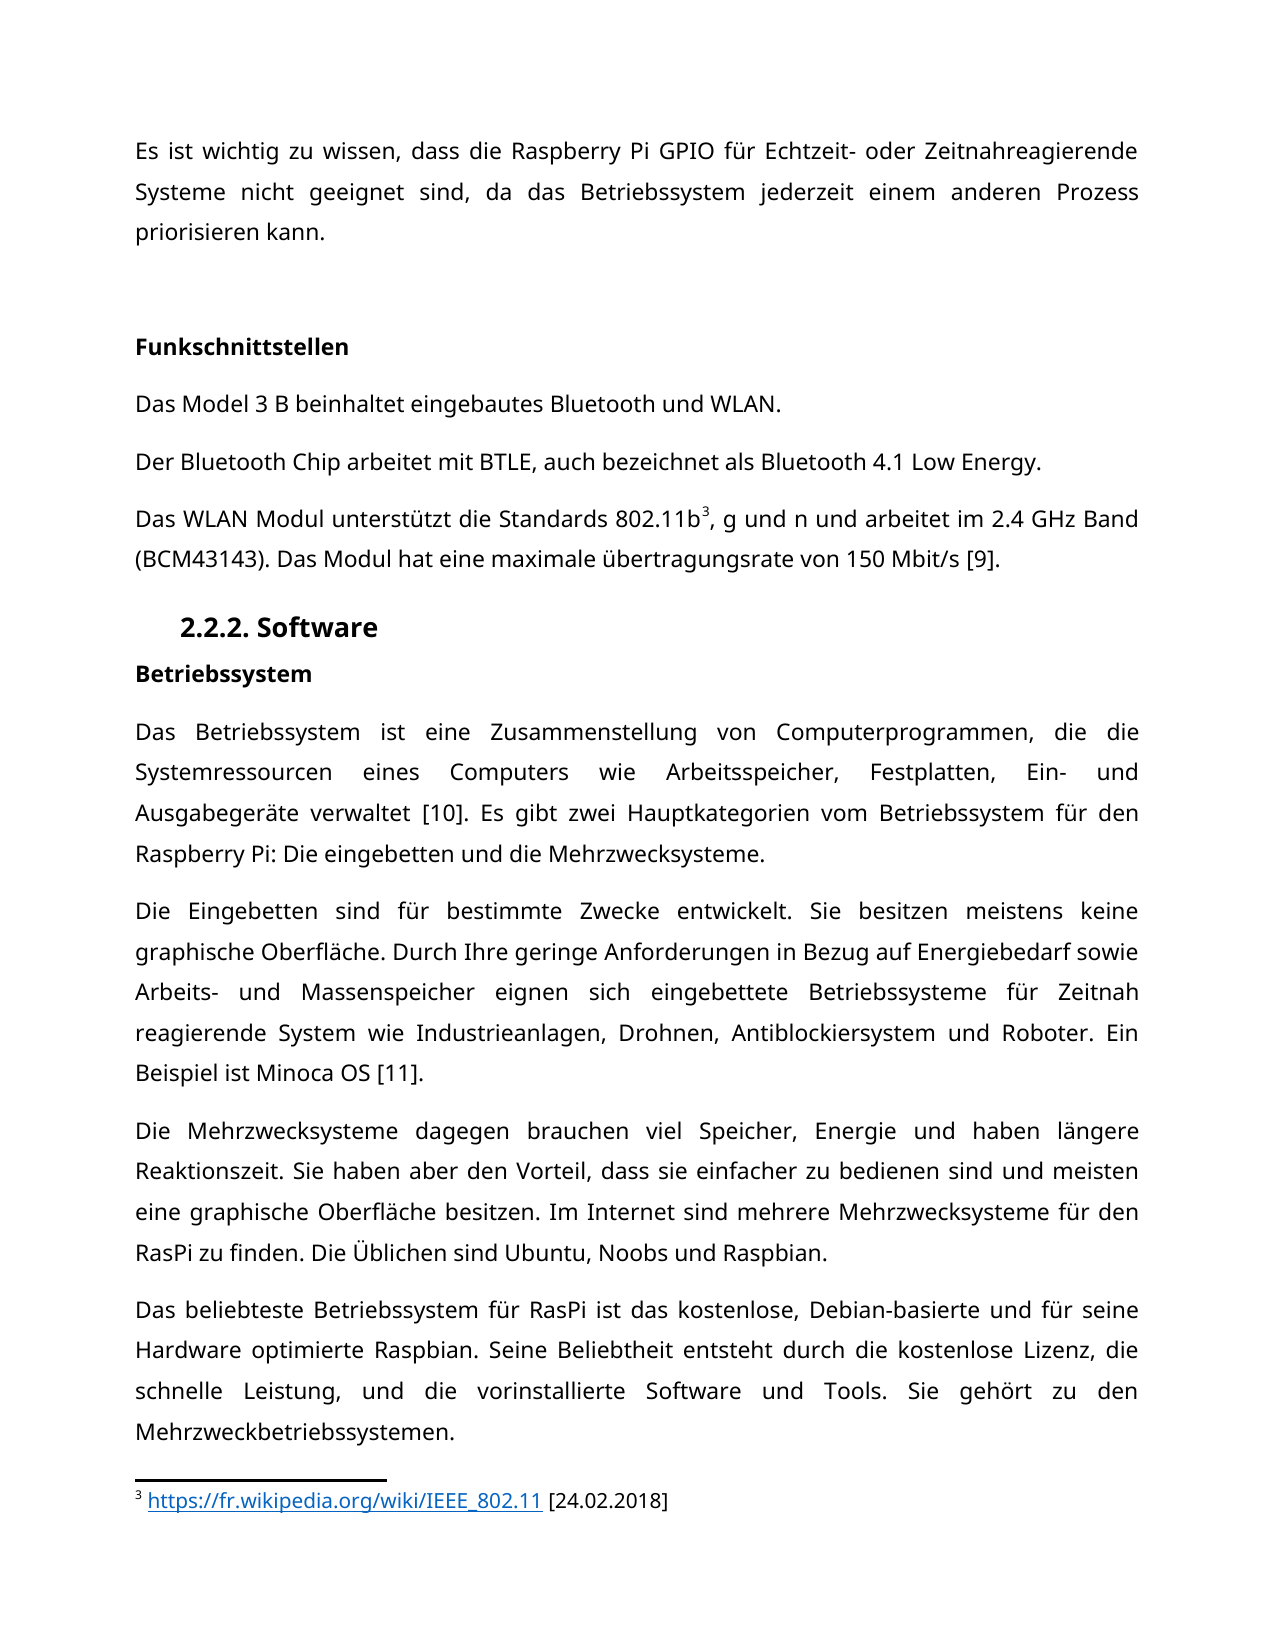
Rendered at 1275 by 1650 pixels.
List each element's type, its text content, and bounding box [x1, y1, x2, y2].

text Der Bluetooth Chip arbeitet mit BTLE, auch bezeichnet als Bluetooth 4.1 Low Energy. [135, 445, 1140, 477]
text Das Betriebssystem ist eine Zusammenstellung von Computerprogrammen, die die Systemressourcen eines Computers wie Arbeitsspeicher, Festplatten, Ein- und Ausgabegeräte verwaltet . Es gibt zwei Hauptkategorien vom Betriebssystem für den Raspberry Pi: Die eingebetten und die Mehrzwecksysteme. [135, 716, 1140, 869]
text Die Eingebetten sind für bestimmte Zwecke entwickelt. Sie besitzen meistens keine graphische Oberfläche. Durch Ihre geringe Anforderungen in Bezug auf Energiebedarf sowie Arbeits- und Massenspeicher eignen sich eingebettete Betriebssysteme für Zeitnah reagierende System wie Industrieanlagen, Drohnen, Antiblockiersystem und Roboter. Ein Beispiel ist Minoca OS . [135, 895, 1140, 1088]
text Die Mehrzwecksysteme dagegen brauchen viel Speicher, Energie und haben längere Reaktionszeit. Sie haben aber den Vorteil, dass sie einfacher zu bedienen sind und meisten eine graphische Oberfläche besitzen. Im Internet sind mehrere Mehrzwecksysteme für den RasPi zu finden. Die Üblichen sind Ubuntu, Noobs und Raspbian. [135, 1114, 1140, 1268]
text Das Model 3 B beinhaltet eingebautes Bluetooth und WLAN. [135, 388, 1140, 419]
text Funkschnittstellen [135, 331, 1140, 362]
subtitle Software [180, 609, 1140, 646]
text Es ist wichtig zu wissen, dass die Raspberry Pi GPIO für Echtzeit- oder Zeitnahreagierende Systeme nicht geeignet sind, da das Betriebssystem jederzeit einem anderen Prozess priorisieren kann. [135, 135, 1140, 247]
text Das beliebteste Betriebssystem für RasPi ist das kostenlose, Debian-basierte und für seine Hardware optimierte Raspbian. Seine Beliebtheit entsteht durch die kostenlose Lizenz, die schnelle Leistung, und die vorinstallierte Software und Tools. Sie gehört zu den Mehrzweckbetriebssystemen. [135, 1294, 1140, 1447]
text Betriebssystem [135, 658, 1140, 689]
text Das WLAN Modul unterstützt die Standards 802.11b, g und n und arbeitet im 2.4 GHz Band (BCM43143). Das Modul hat eine maximale übertragungsrate von 150 Mbit/s . [135, 503, 1140, 574]
